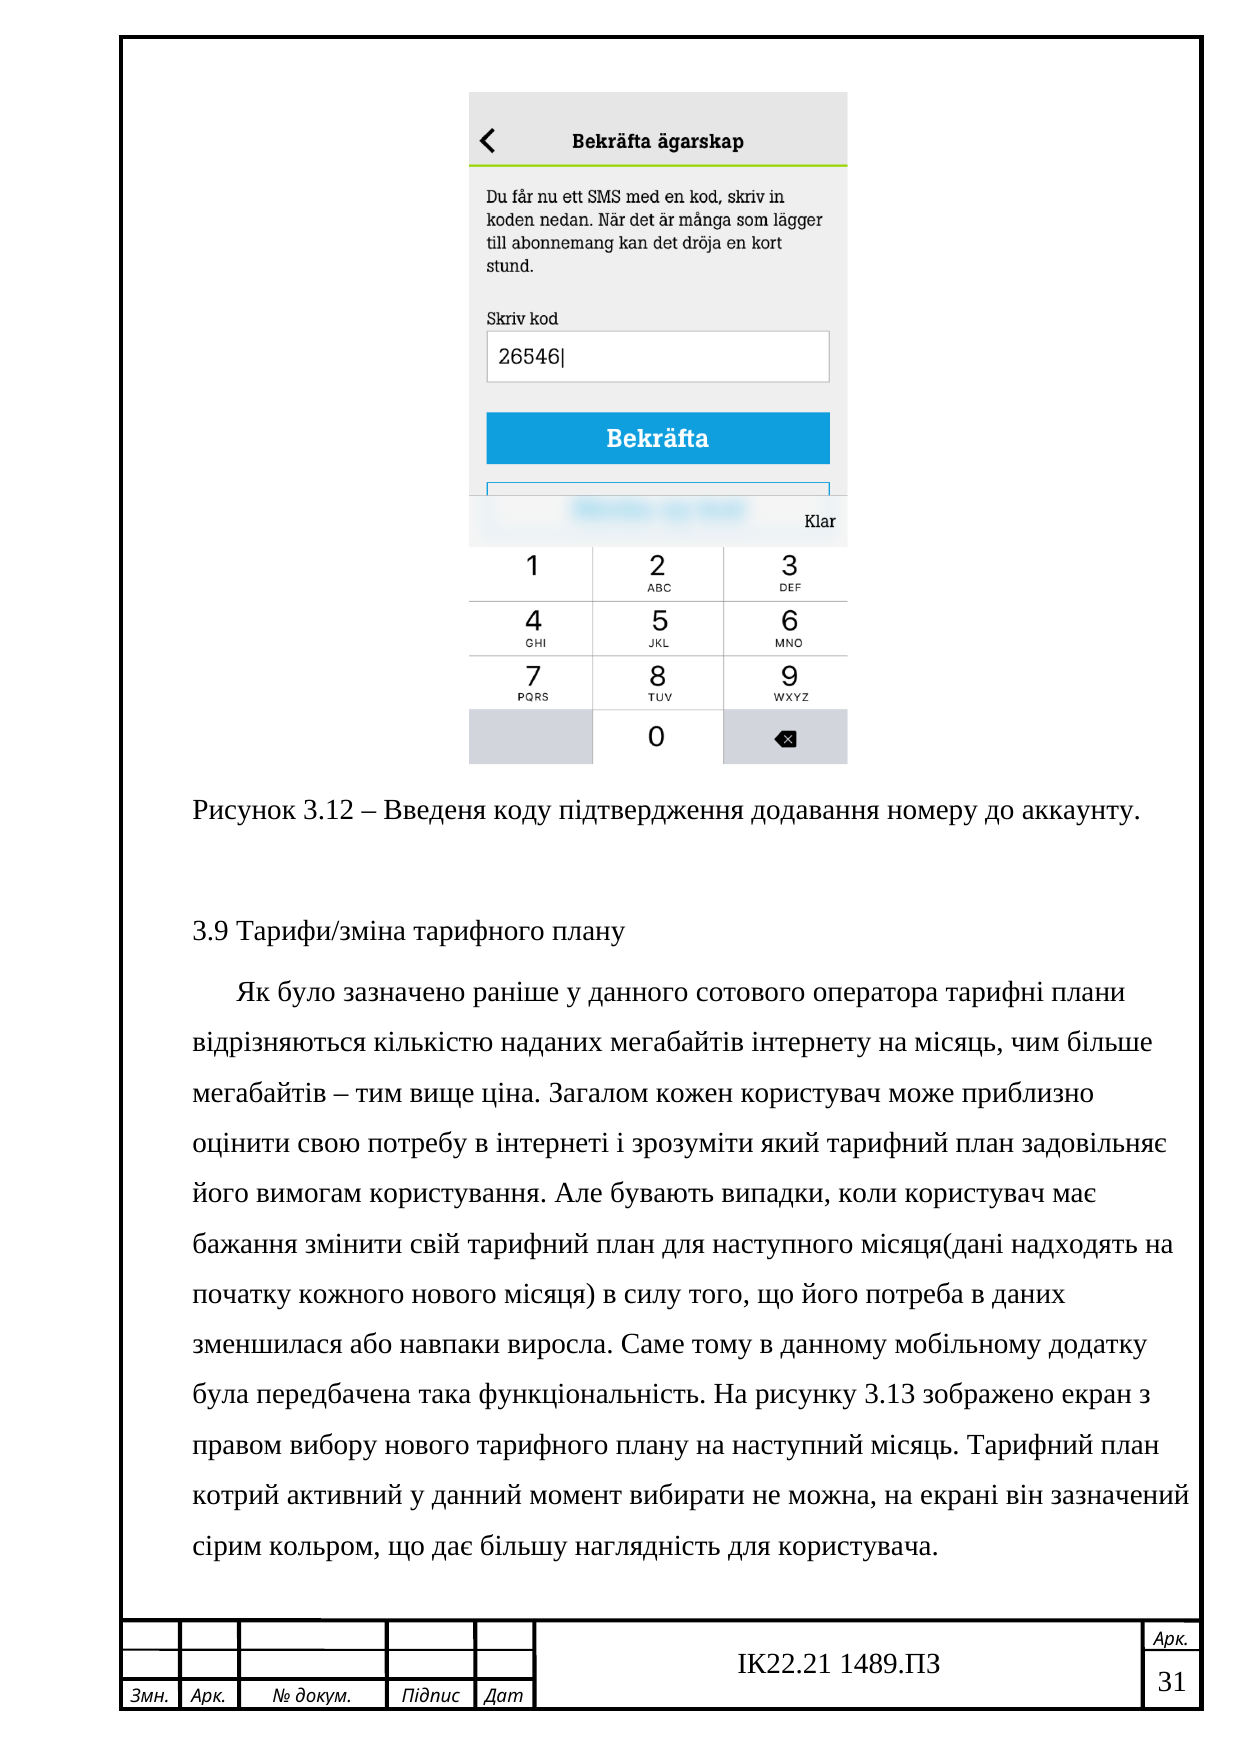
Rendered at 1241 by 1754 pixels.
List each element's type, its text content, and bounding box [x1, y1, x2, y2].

text Рисунок 3.12 – Введеня коду підтвердження додавання номеру до аккаунту. [192, 792, 1196, 826]
picture [469, 92, 848, 765]
text Як було зазначено раніше у данного сотового оператора тарифні плани відрізняються кількістю наданих мегабайтів інтернету на місяць, чим більше мегабайтів – тим вище ціна. Загалом кожен користувач може приблизно оцінити свою потребу в інтернеті і зрозуміти який тарифний план задовільняє його вимогам користування. Але бувають випадки, коли користувач має бажання змінити свій тарифний план для наступного місяця(дані надходять на початку кожного нового місяця) в силу того, що його потреба в даних зменшилася або навпаки виросла. Саме тому в данному мобільному додатку була передбачена така функціональність. На рисунку 3.13 зображено екран з правом вибору нового тарифного плану на наступний місяць. Тарифний план котрий активний у данний момент вибирати не можна, на екрані він зазначений сірим кольром, що дає більшу наглядність для користувача. [192, 974, 1196, 1561]
text 3.9 Тарифи/зміна тарифного плану [192, 913, 1196, 947]
